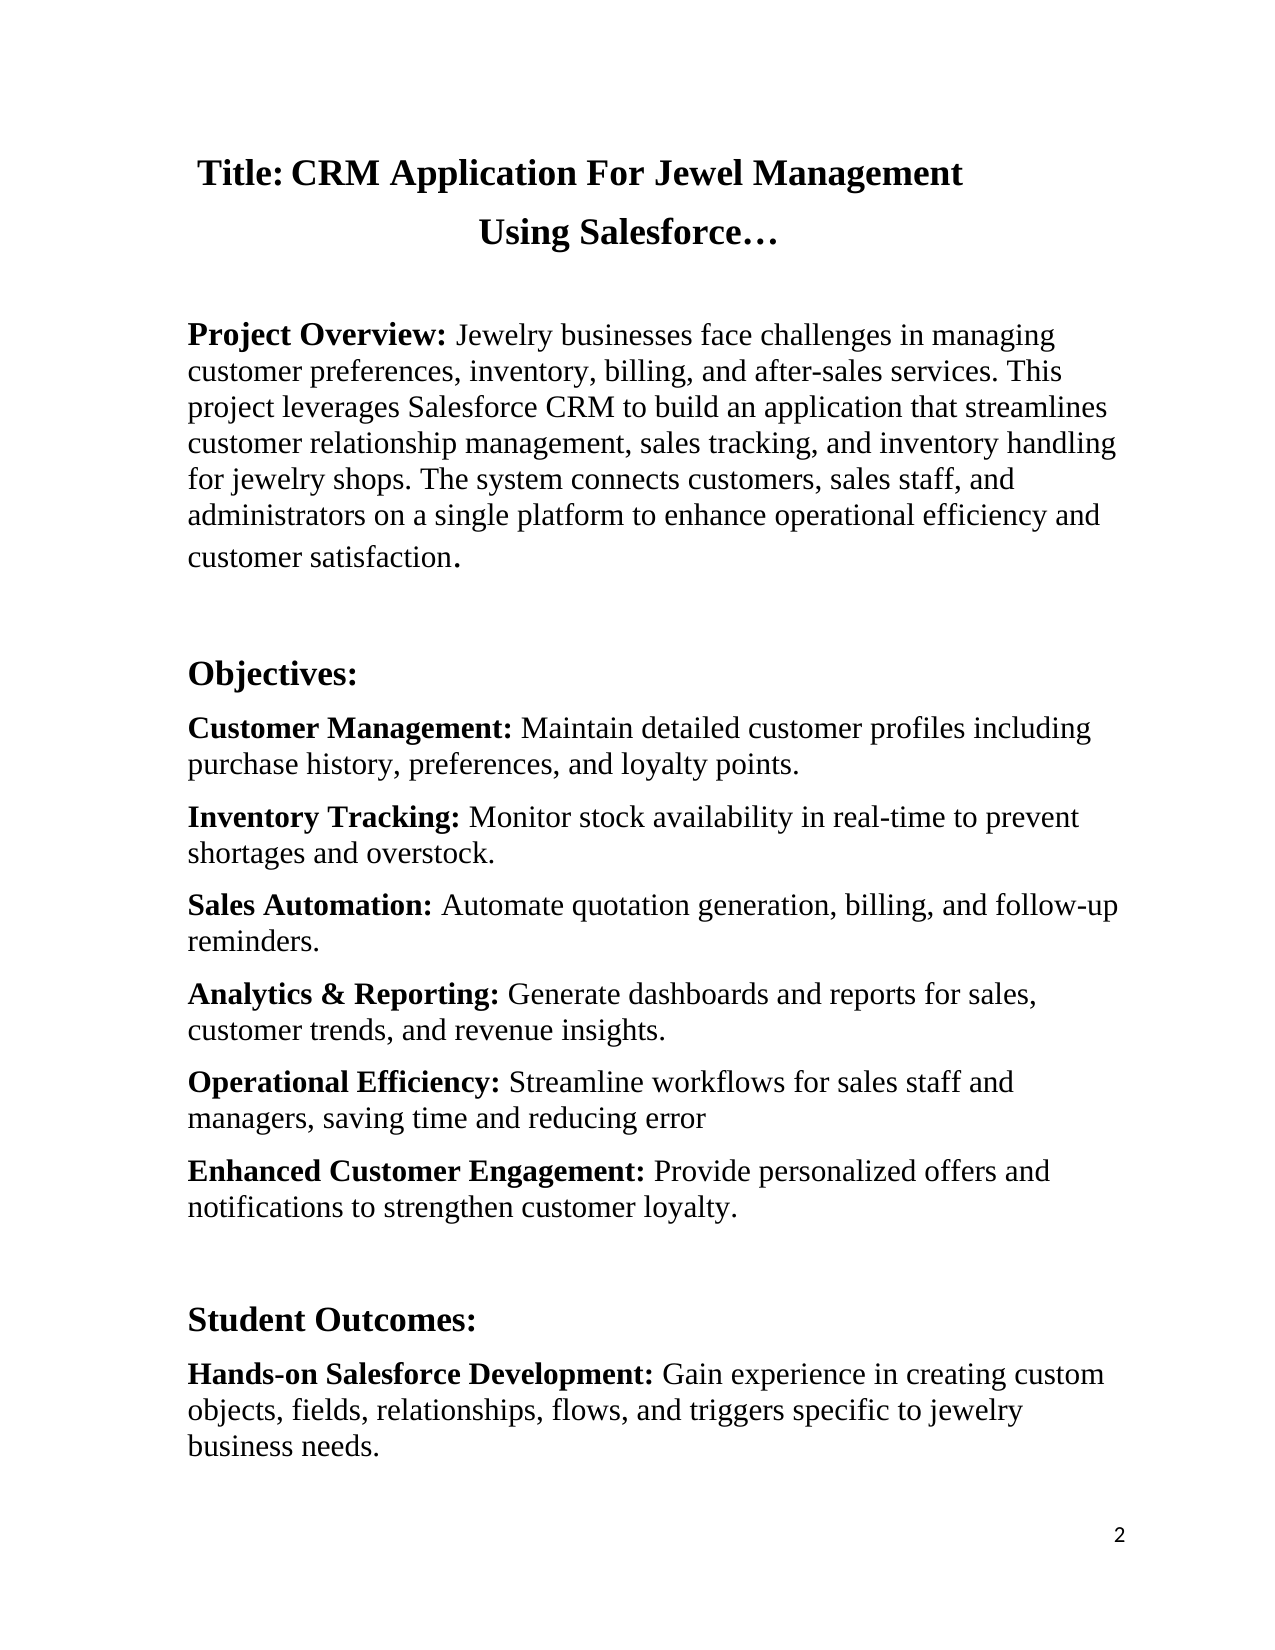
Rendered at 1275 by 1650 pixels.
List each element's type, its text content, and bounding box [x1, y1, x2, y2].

text Operational Efficiency: Streamline workflows for sales staff and managers, saving time and reducing error [187, 1063, 1125, 1135]
text Inventory Tracking: Monitor stock availability in real-time to prevent shortages and overstock. [187, 798, 1125, 870]
text Student Outcomes: [187, 1298, 1125, 1339]
text Enhanced Customer Engagement: Provide personalized offers and notifications to strengthen customer loyalty. [187, 1152, 1125, 1224]
text Analytics & Reporting: Generate dashboards and reports for sales, customer trends, and revenue insights. [187, 975, 1125, 1047]
text Hands-on Salesforce Development: Gain experience in creating custom objects, fields, relationships, flows, and triggers specific to jewelry business needs. [187, 1356, 1125, 1463]
text Sales Automation: Automate quotation generation, billing, and follow-up reminders. [187, 886, 1125, 958]
text Objectives: [187, 652, 1125, 693]
text Customer Management: Maintain detailed customer profiles including purchase history, preferences, and loyalty points. [187, 709, 1125, 781]
text Project Overview: Jewelry businesses face challenges in managing customer preferences, inventory, billing, and after-sales services. This project leverages Salesforce CRM to build an application that streamlines customer relationship management, sales tracking, and inventory handling for jewelry shops. The system connects customers, sales staff, and administrators on a single platform to enhance operational efficiency and customer satisfaction. [187, 314, 1125, 575]
text Using Salesforce… [187, 210, 1125, 253]
text Title: CRM Application For Jewel Management [150, 150, 1125, 193]
